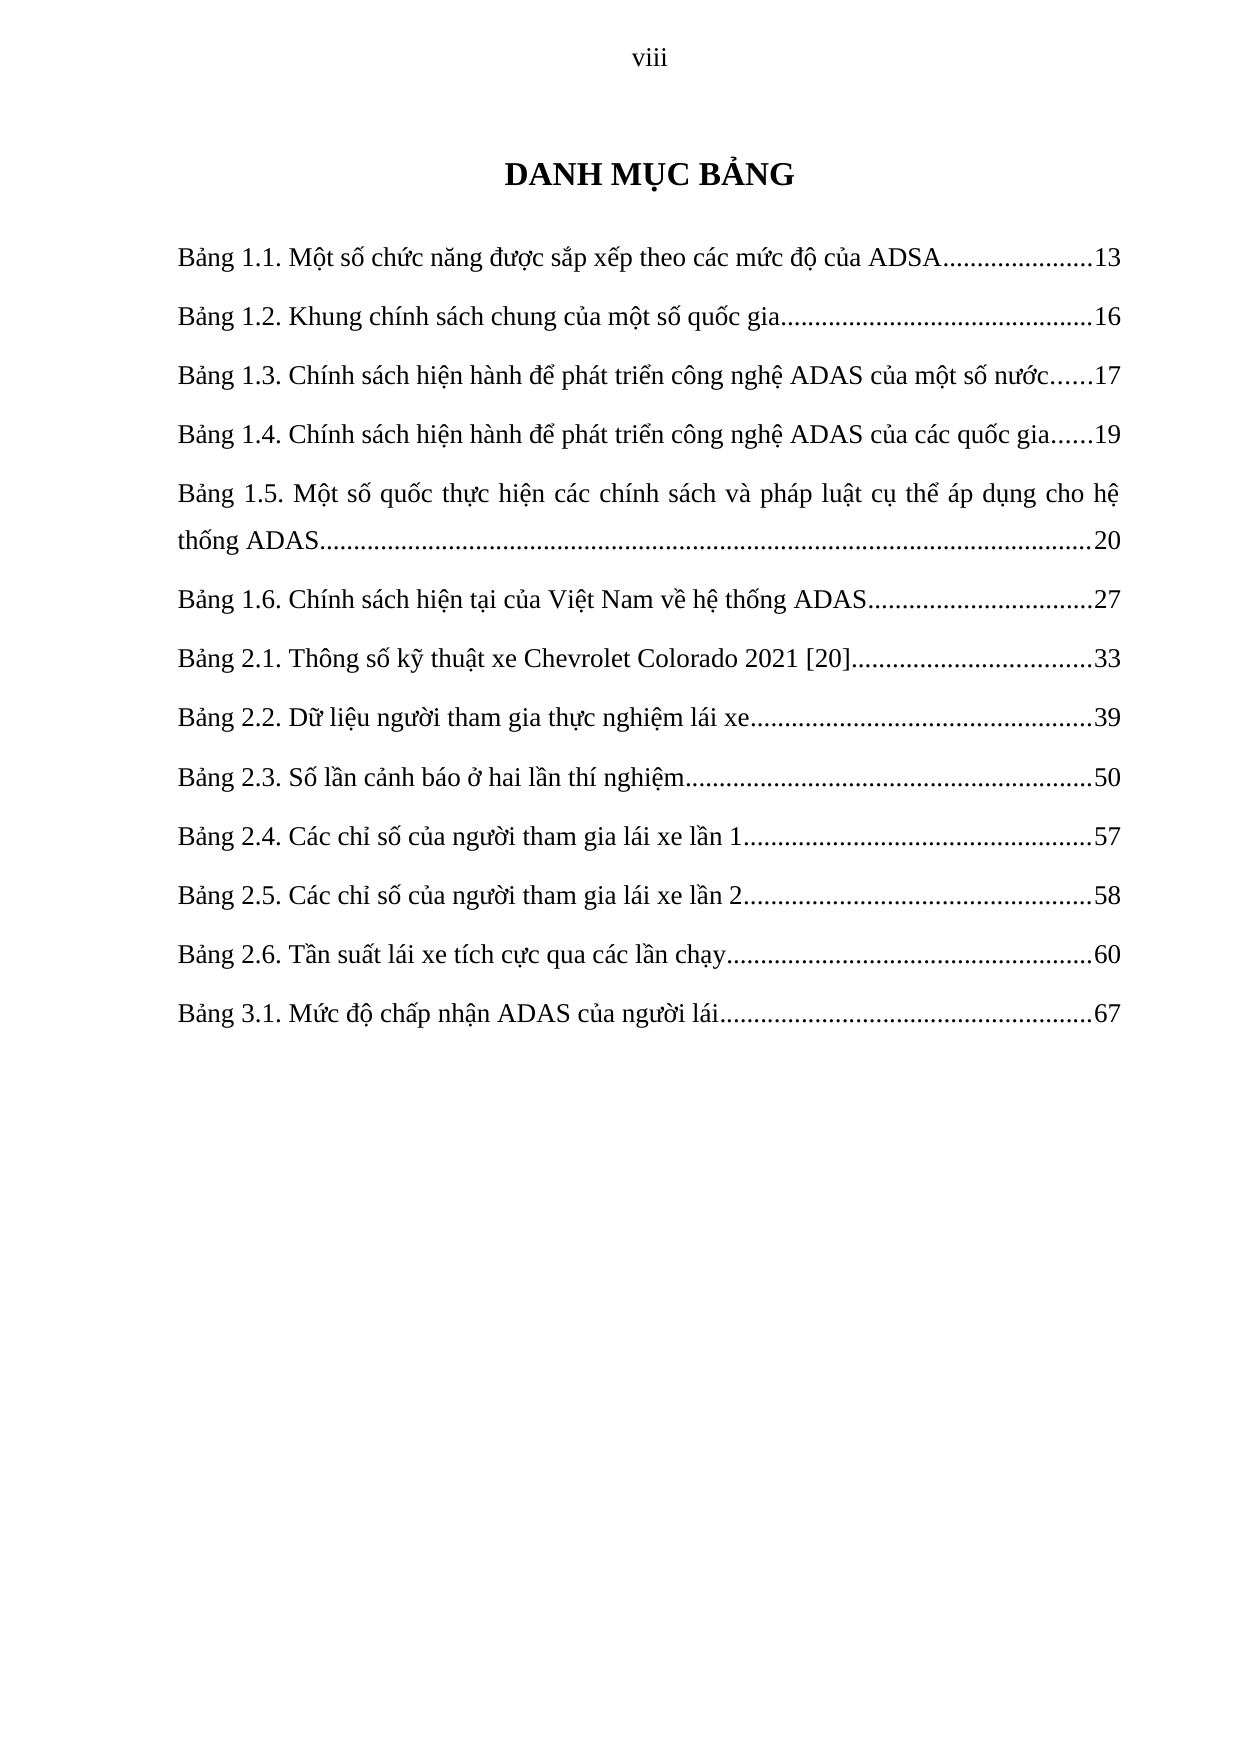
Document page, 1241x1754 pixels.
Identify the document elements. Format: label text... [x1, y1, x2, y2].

text Bảng 2.1. Thông số kỹ thuật xe Chevrolet Colorado 2021 [20] 33 [177, 642, 1122, 673]
text Bảng 1.6. Chính sách hiện tại của Việt Nam về hệ thống ADAS 27 [177, 583, 1122, 614]
text Bảng 1.4. Chính sách hiện hành để phát triển công nghệ ADAS của các quốc gia 19 [177, 418, 1122, 449]
text Bảng 1.5. Một số quốc thực hiện các chính sách và pháp luật cụ thể áp dụng cho hệ thống ADAS 20 [177, 477, 1122, 555]
text Bảng 1.2. Khung chính sách chung của một số quốc gia 16 [177, 300, 1122, 331]
text Bảng 2.3. Số lần cảnh báo ở hai lần thí nghiệm 50 [177, 761, 1122, 792]
text Bảng 2.2. Dữ liệu người tham gia thực nghiệm lái xe 39 [177, 701, 1122, 733]
text Bảng 2.4. Các chỉ số của người tham gia lái xe lần 1 57 [177, 820, 1122, 851]
text Bảng 2.5. Các chỉ số của người tham gia lái xe lần 2 58 [177, 879, 1122, 910]
text Bảng 3.1. Mức độ chấp nhận ADAS của người lái 67 [177, 997, 1122, 1028]
text Bảng 2.6. Tần suất lái xe tích cực qua các lần chạy 60 [177, 938, 1122, 969]
subtitle DANH MỤC BẢNG [177, 154, 1122, 192]
text Bảng 1.1. Một số chức năng được sắp xếp theo các mức độ của ADSA 13 [177, 241, 1122, 272]
text Bảng 1.3. Chính sách hiện hành để phát triển công nghệ ADAS của một số nước 17 [177, 359, 1122, 390]
